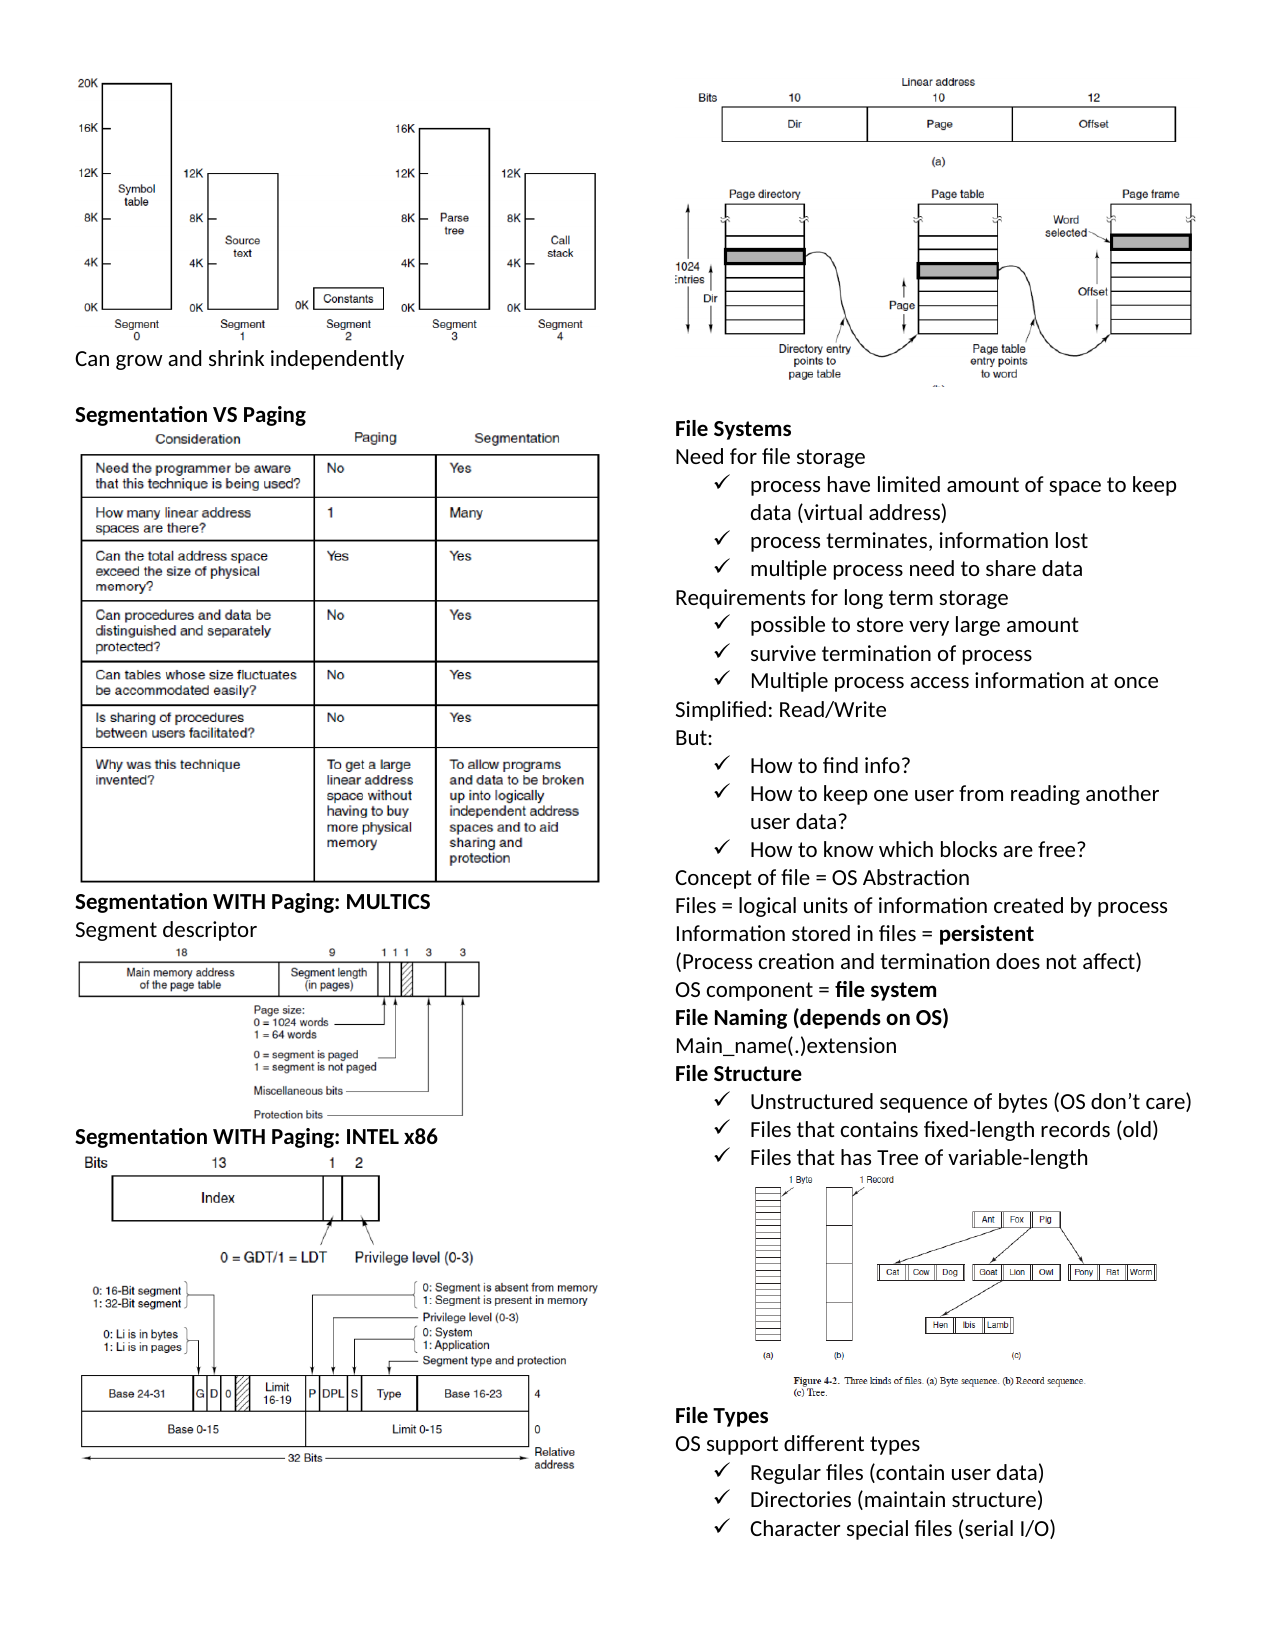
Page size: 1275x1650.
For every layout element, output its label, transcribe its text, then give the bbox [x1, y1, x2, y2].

text File Naming (depends on OS) [675, 1003, 1200, 1031]
text OS support different types [675, 1429, 1200, 1458]
list Multiple process access information at once [712, 667, 1200, 695]
text Information stored in files = persistent [675, 919, 1200, 947]
text Main_name(.)extension [675, 1031, 1200, 1059]
text Files = logical units of information created by process [675, 891, 1200, 919]
text Requirements for long term storage [675, 583, 1200, 611]
text OS component = file system [675, 975, 1200, 1003]
list Files that contains fixed-length records (old) [712, 1115, 1200, 1143]
list How to find info? [712, 751, 1200, 779]
list How to keep one user from reading another user data? [712, 779, 1200, 835]
list process have limited amount of space to keep data (virtual address) [712, 471, 1200, 527]
list Files that has Tree of variable-length [712, 1143, 1200, 1402]
list Regular files (contain user data) [712, 1458, 1200, 1486]
text Segmentation WITH Paging: INTEL x86 [75, 1122, 600, 1150]
list multiple process need to share data [712, 554, 1200, 583]
text Can grow and shrink independently [75, 345, 600, 372]
list Unstructured sequence of bytes (OS don’t care) [712, 1087, 1200, 1115]
text Segmentation WITH Paging: MULTICS [75, 887, 600, 915]
list survive termination of process [712, 639, 1200, 667]
text But: [675, 723, 1200, 751]
text (Process creation and termination does not affect) [675, 947, 1200, 975]
picture [75, 943, 485, 1122]
text File Structure [675, 1059, 1200, 1087]
text Concept of file = OS Abstraction [675, 863, 1200, 891]
text File Types [675, 1402, 1200, 1429]
text Simplified: Read/Write [675, 695, 1200, 723]
text Need for file storage [675, 442, 1200, 471]
text File Systems [675, 414, 1200, 442]
list Directories (maintain structure) [712, 1486, 1200, 1514]
text Segmentation VS Paging [75, 400, 600, 428]
list possible to store very large amount [712, 611, 1200, 639]
list process terminates, information lost [712, 527, 1200, 554]
list Character special files (serial I/O) [712, 1514, 1200, 1542]
list How to know which blocks are free? [712, 835, 1200, 863]
